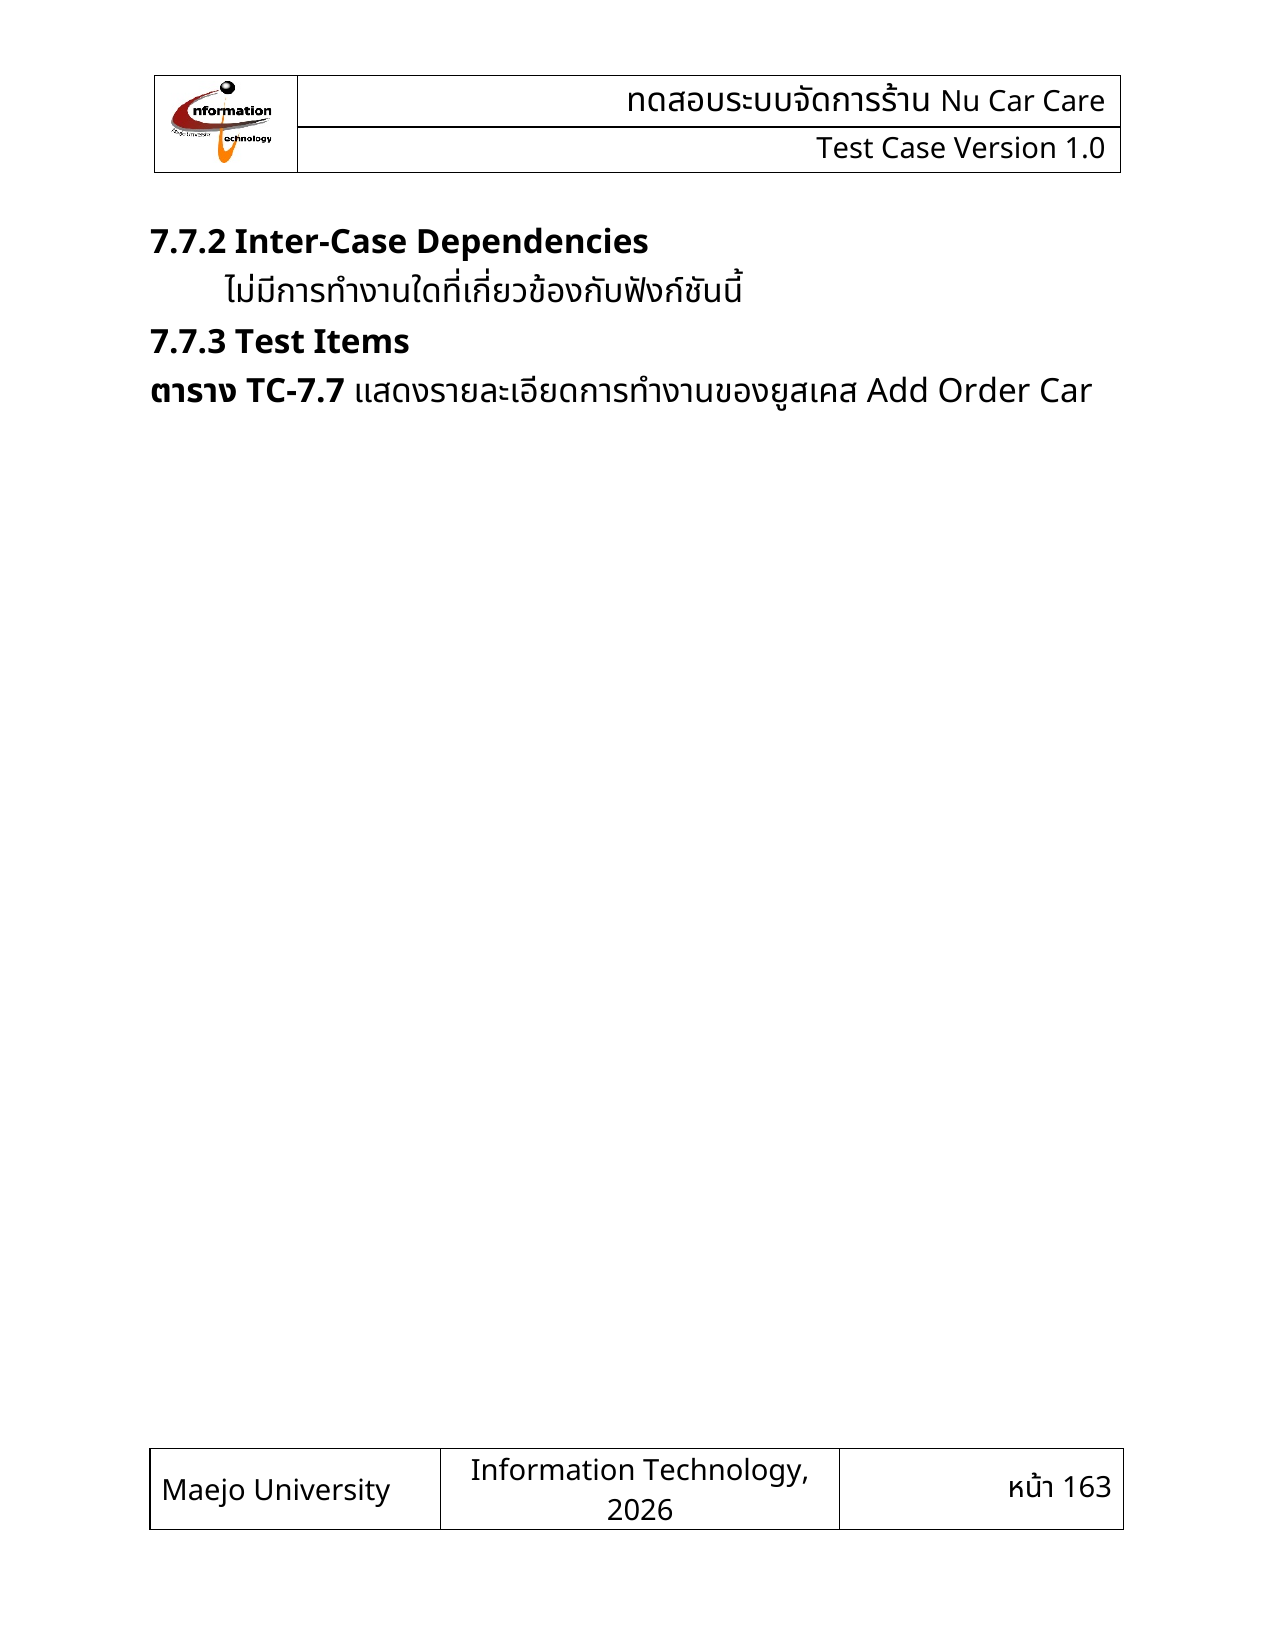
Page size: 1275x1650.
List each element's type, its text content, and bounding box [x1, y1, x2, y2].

text 7.7.2 Inter-Case Dependencies [150, 218, 1125, 263]
text 7.7.3 Test Items [150, 317, 1125, 363]
text ตาราง TC-7.7 แสดงรายละเอียดการทำงานของยูสเคส Add Order Car [150, 366, 1125, 417]
picture [170, 81, 272, 163]
text ไม่มีการทำงานใดที่เกี่ยวข้องกับฟังก์ชันนี้ [150, 267, 1125, 317]
